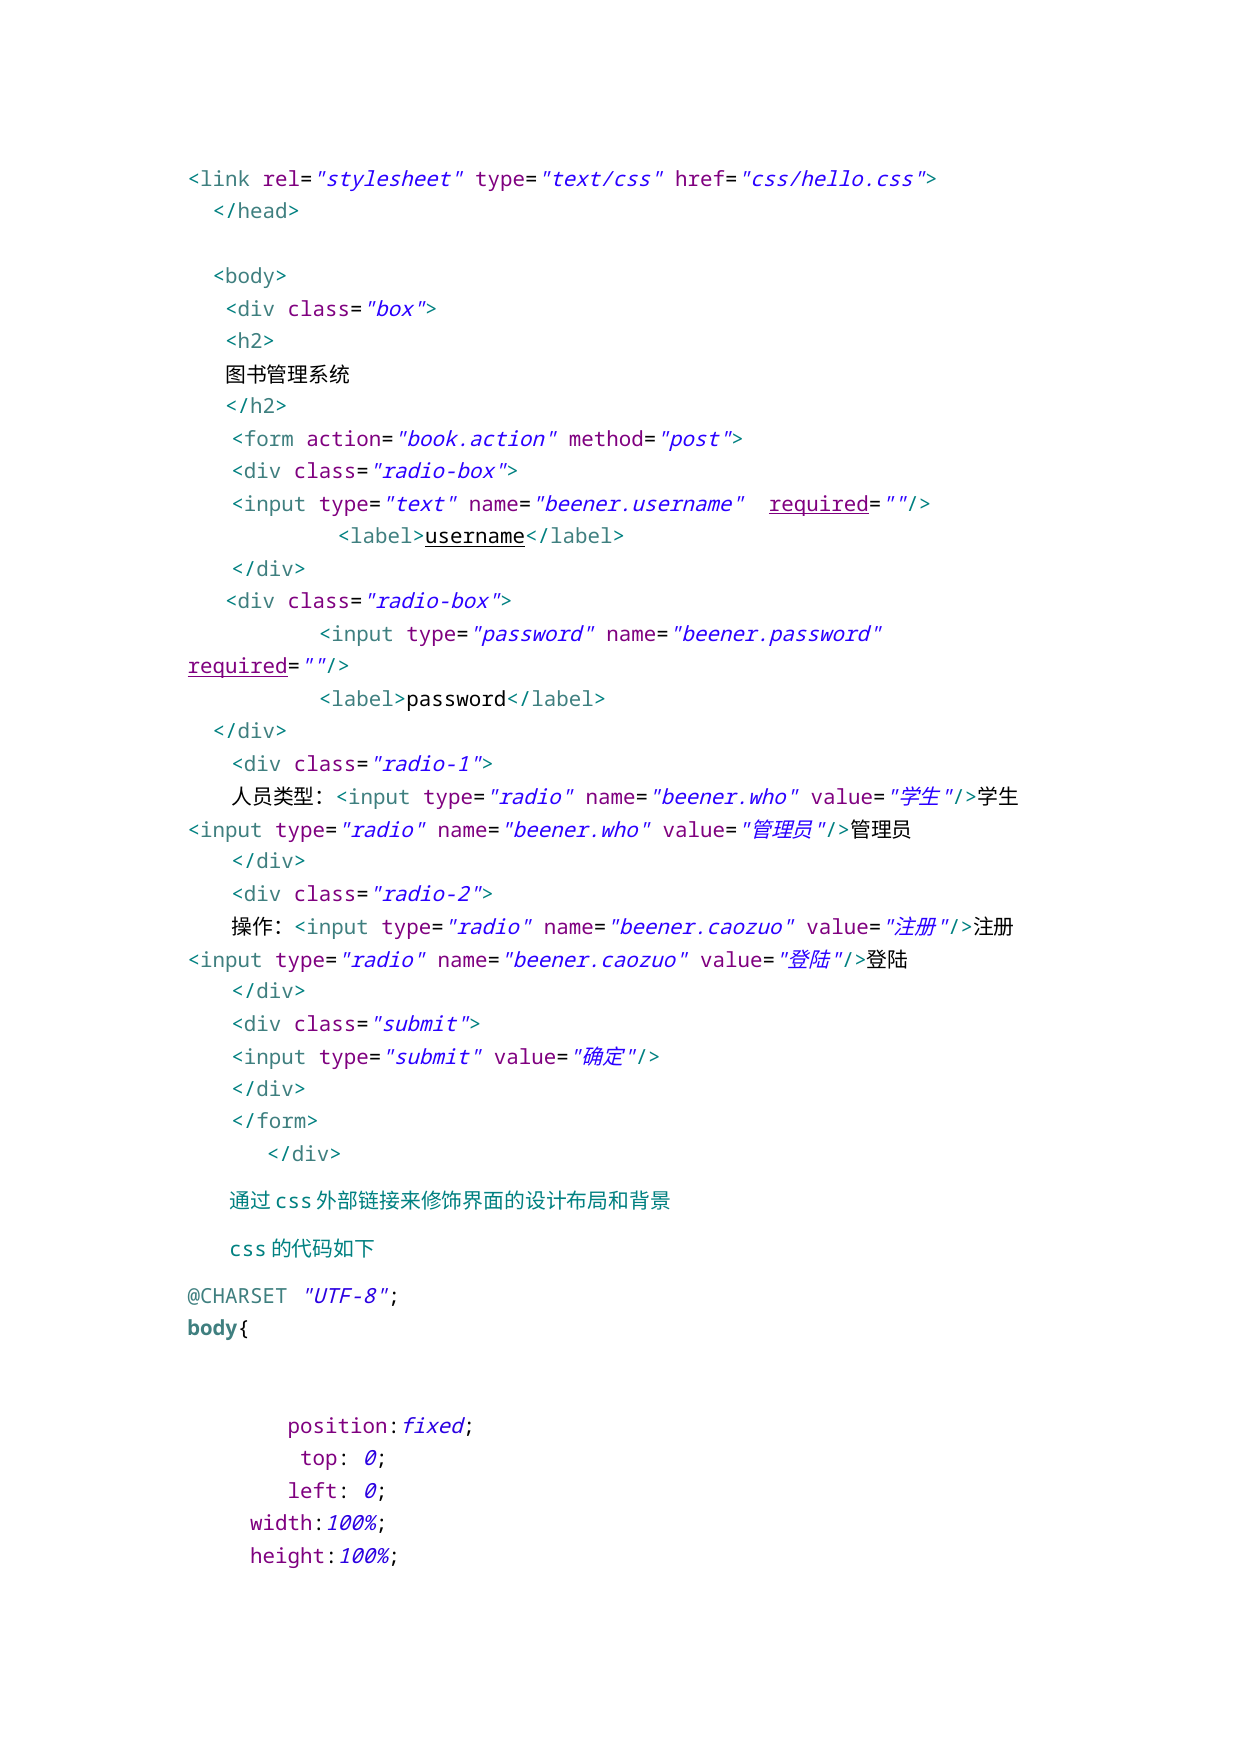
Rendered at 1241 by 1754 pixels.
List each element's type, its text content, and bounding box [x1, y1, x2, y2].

text </h2> [187, 389, 1053, 422]
text 人员类型：<input type="radio" name="beener.who" value="学生"/>学生<input type="radio" name="beener.who" value="管理员"/>管理员 [187, 779, 1053, 844]
text </div> [187, 1072, 1053, 1104]
text <div class="box"> [187, 292, 1053, 324]
text <input type="submit" value="确定"/> [187, 1039, 1053, 1072]
text <div class="radio-box"> [187, 454, 1053, 487]
text <div class="radio-2"> [187, 877, 1053, 909]
text </head> [187, 194, 1053, 227]
text top: 0; [187, 1441, 1053, 1474]
text <div class="radio-box"> [187, 584, 1053, 617]
text </div> [187, 974, 1053, 1007]
text body{ [187, 1311, 1053, 1344]
text @CHARSET "UTF-8"; [187, 1279, 1053, 1311]
text 通过css外部链接来修饰界面的设计布局和背景 [187, 1184, 1053, 1216]
text <link rel="stylesheet" type="text/css" href="css/hello.css"> [187, 162, 1053, 194]
text <div class="submit"> [187, 1007, 1053, 1039]
text <label>username</label> [187, 519, 1053, 552]
text width:100%; [187, 1506, 1053, 1539]
text 图书管理系统 [187, 357, 1053, 389]
text position:fixed; [187, 1409, 1053, 1441]
text </div> [187, 844, 1053, 877]
text </div> [187, 1137, 1053, 1169]
text </form> [187, 1104, 1053, 1137]
text left: 0; [187, 1474, 1053, 1506]
text <div class="radio-1"> [187, 747, 1053, 779]
text 操作：<input type="radio" name="beener.caozuo" value="注册"/>注册<input type="radio" name="beener.caozuo" value="登陆"/>登陆 [187, 909, 1053, 974]
text <input type="password" name="beener.password" required=""/> [187, 617, 1053, 682]
text <label>password</label> [187, 682, 1053, 714]
text </div> [187, 552, 1053, 584]
text </div> [187, 714, 1053, 747]
text <body> [187, 259, 1053, 292]
text <h2> [187, 324, 1053, 357]
text <form action="book.action" method="post"> [187, 422, 1053, 454]
text height:100%; [187, 1539, 1053, 1571]
text <input type="text" name="beener.username" required=""/> [187, 487, 1053, 519]
text css的代码如下 [187, 1231, 1053, 1264]
